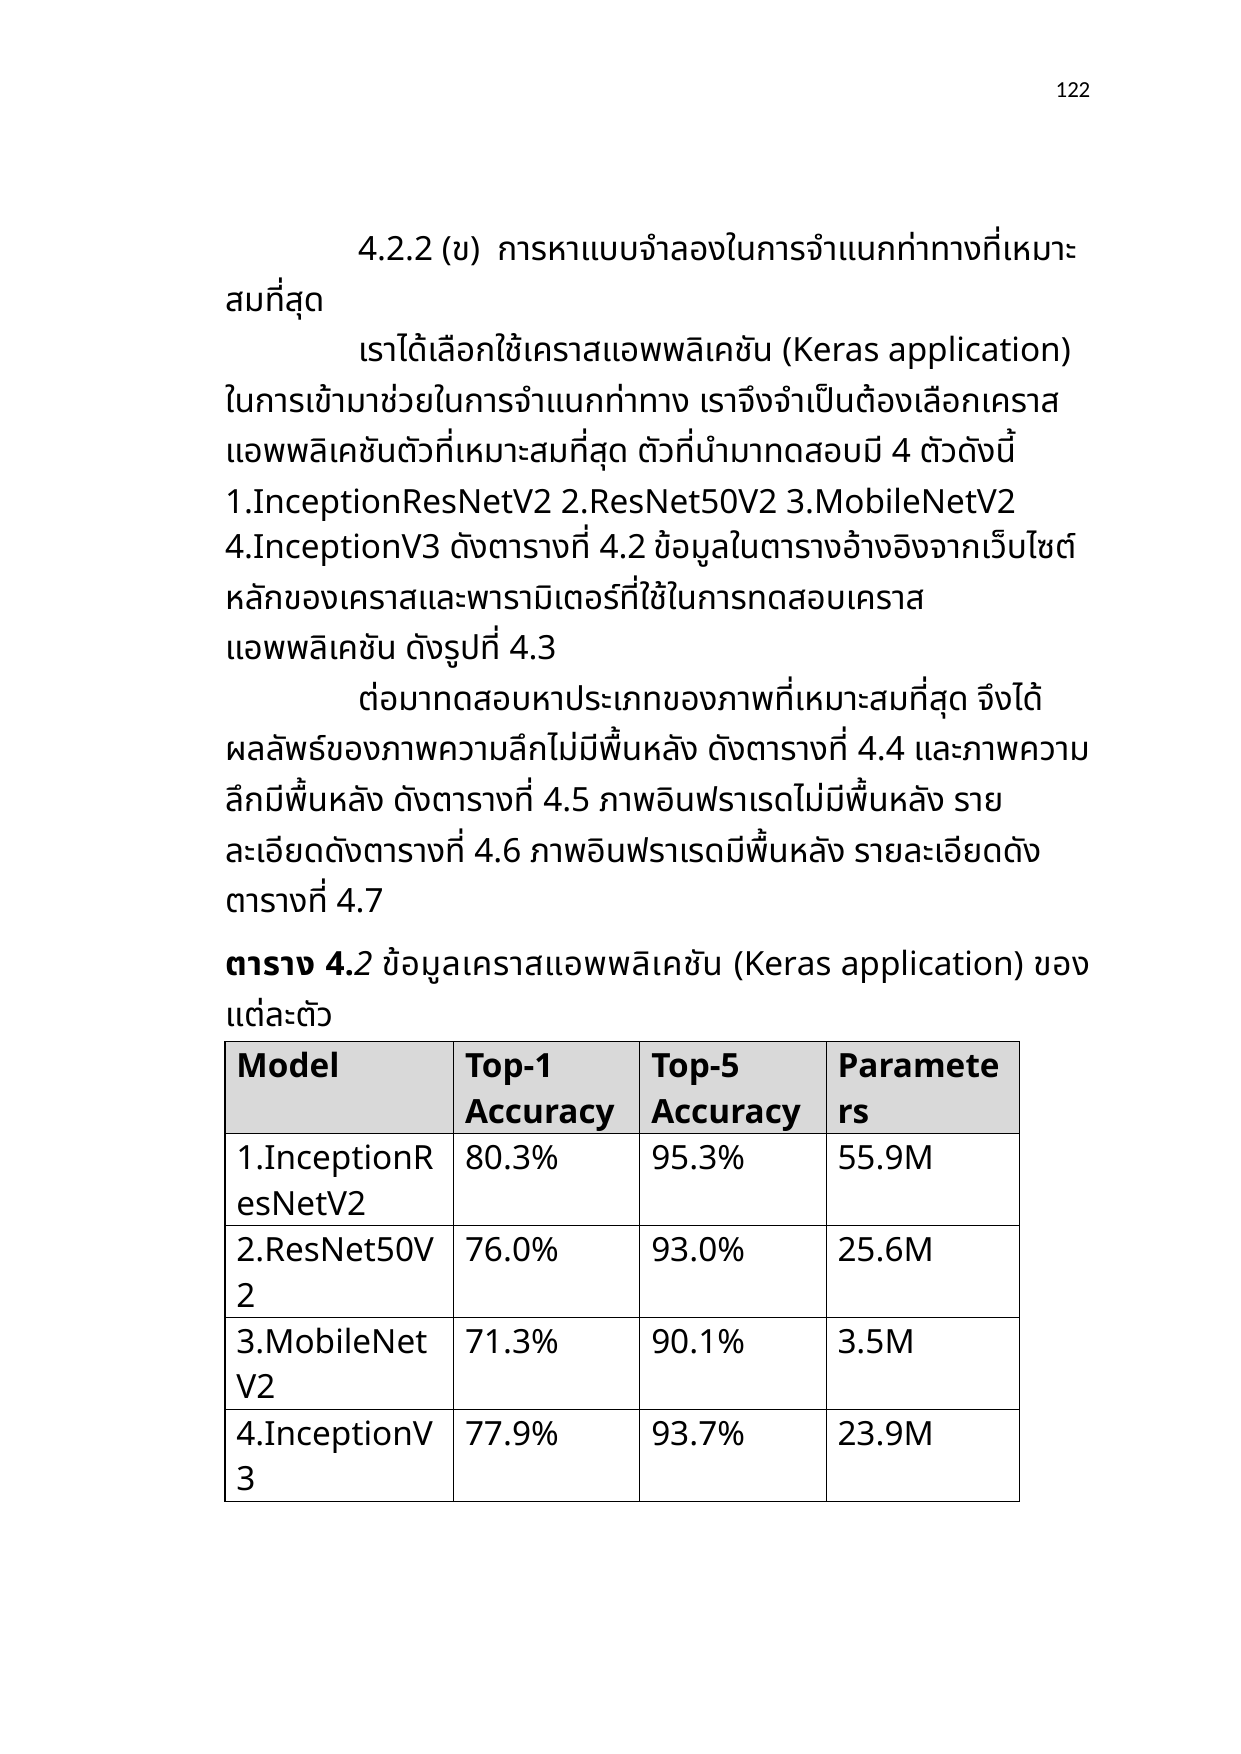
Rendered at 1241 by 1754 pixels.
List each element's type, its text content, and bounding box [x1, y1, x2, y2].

table_cell 95.3% [640, 1134, 826, 1225]
table_cell 93.7% [640, 1410, 826, 1501]
table_header Top-1 Accuracy [454, 1042, 639, 1133]
table_cell 90.1% [640, 1318, 826, 1409]
text ตาราง 4.2 ข้อมูลเคราสแอพพลิเคชัน (Keras application) ของแต่ละตัว [225, 940, 1090, 1041]
table_cell 23.9M [827, 1410, 1019, 1501]
table_cell 71.3% [454, 1318, 639, 1409]
text เราได้เลือกใช้เคราสแอพพลิเคชัน (Keras application) ในการเข้ามาช่วยในการจำแนกท่าทาง เราจึงจำเป็นต้องเลือกเคราสแอพพลิเคชันตัวที่เหมาะสมที่สุด ตัวที่นำมาทดสอบมี 4 ตัวดังนี้ 1.InceptionResNetV2 2.ResNet50V2 3.MobileNetV2 4.InceptionV3 ดังตารางที่ 4.2ข้อมูลในตารางอ้างอิงจากเว็บไซต์หลักของเคราสและพารามิเตอร์ที่ใช้ในการทดสอบเคราสแอพพลิเคชัน ดังรูปที่ 4.3 [225, 326, 1090, 675]
table_cell 80.3% [454, 1134, 639, 1225]
text ต่อมาทดสอบหาประเภทของภาพที่เหมาะสมที่สุด จึงได้ผลลัพธ์ของภาพความลึกไม่มีพื้นหลัง ดังตารางที่ 4.4 และภาพความลึกมีพื้นหลัง ดังตารางที่ 4.5 ภาพอินฟราเรดไม่มีพื้นหลัง รายละเอียดดังตารางที่ 4.6 ภาพอินฟราเรดมีพื้นหลัง รายละเอียดดังตารางที่ 4.7 [225, 675, 1090, 928]
table_cell 93.0% [640, 1226, 826, 1317]
table_cell 2.ResNet50V2 [226, 1226, 453, 1317]
table_header Parameters [827, 1042, 1019, 1133]
table_cell 3.MobileNetV2 [226, 1318, 453, 1409]
subtitle 4.2.2 (ข) การหาแบบจำลองในการจำแนกท่าทางที่เหมาะสมที่สุด [225, 225, 1090, 326]
table_header Top-5 Accuracy [640, 1042, 826, 1133]
table_header Model [226, 1042, 453, 1133]
table_cell 4.InceptionV3 [226, 1410, 453, 1501]
table_cell 76.0% [454, 1226, 639, 1317]
table_cell 55.9M [827, 1134, 1019, 1225]
table_cell 1.InceptionResNetV2 [226, 1134, 453, 1225]
table_cell 25.6M [827, 1226, 1019, 1317]
table_cell 77.9% [454, 1410, 639, 1501]
table_cell 3.5M [827, 1318, 1019, 1409]
